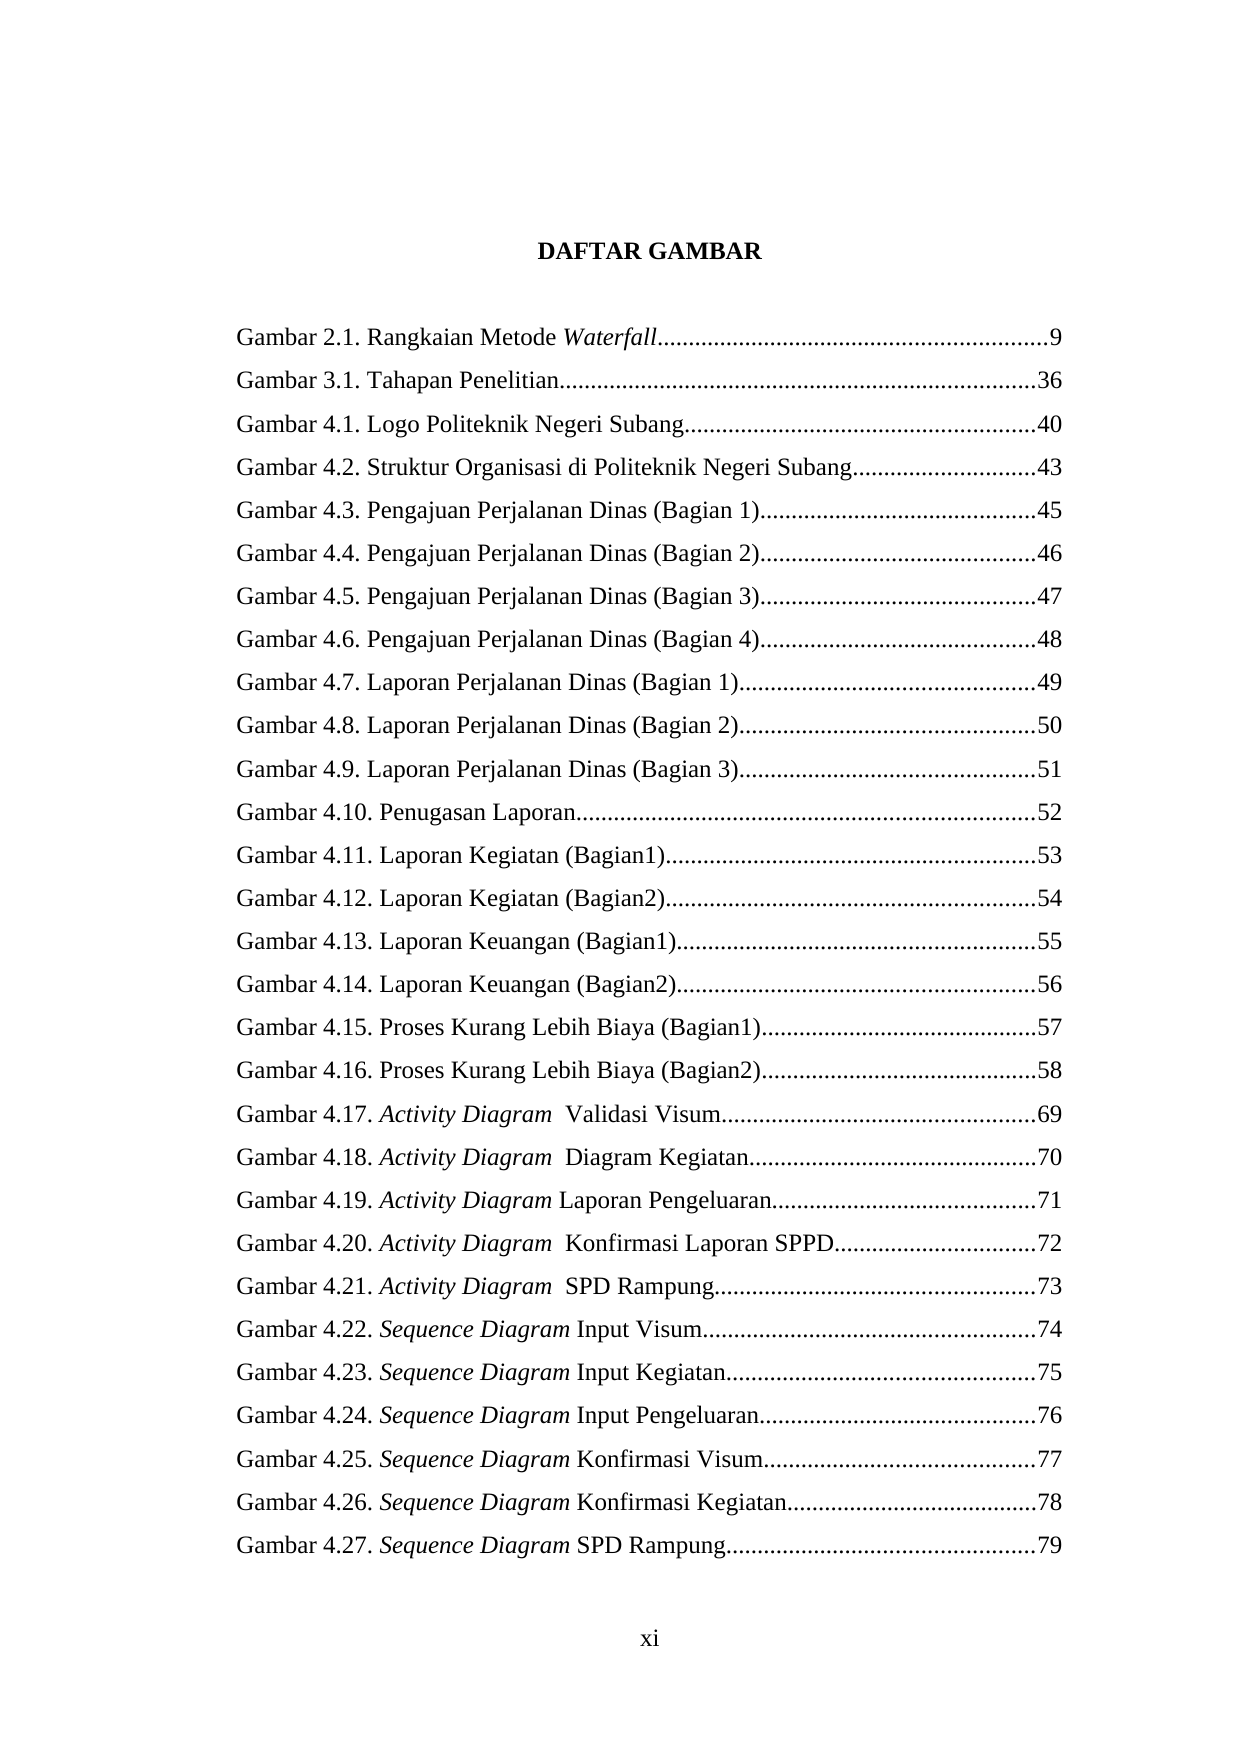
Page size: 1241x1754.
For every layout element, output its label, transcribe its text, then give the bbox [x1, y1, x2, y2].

text Gambar 4.26. Sequence Diagram Konfirmasi Kegiatan 78 [236, 1487, 1063, 1516]
text Gambar 4.20. Activity Diagram Konfirmasi Laporan SPPD 72 [236, 1228, 1063, 1257]
text Gambar 4.18. Activity Diagram Diagram Kegiatan 70 [236, 1142, 1063, 1171]
text Gambar 4.22. Sequence Diagram Input Visum 74 [236, 1314, 1063, 1343]
text Gambar 4.19. Activity Diagram Laporan Pengeluaran 71 [236, 1185, 1063, 1214]
text Gambar 4.8. Laporan Perjalanan Dinas (Bagian 2) 50 [236, 711, 1063, 739]
text Gambar 4.17. Activity Diagram Validasi Visum 69 [236, 1099, 1063, 1127]
text Gambar 4.9. Laporan Perjalanan Dinas (Bagian 3) 51 [236, 754, 1063, 782]
text Gambar 4.25. Sequence Diagram Konfirmasi Visum 77 [236, 1444, 1063, 1472]
text Gambar 4.6. Pengajuan Perjalanan Dinas (Bagian 4) 48 [236, 624, 1063, 653]
text Gambar 4.12. Laporan Kegiatan (Bagian2) 54 [236, 883, 1063, 912]
text Gambar 4.24. Sequence Diagram Input Pengeluaran 76 [236, 1401, 1063, 1429]
subtitle DAFTAR GAMBAR [236, 236, 1063, 265]
text Gambar 4.13. Laporan Keuangan (Bagian1) 55 [236, 926, 1063, 955]
text Gambar 4.21. Activity Diagram SPD Rampung 73 [236, 1271, 1063, 1300]
text Gambar 4.27. Sequence Diagram SPD Rampung 79 [236, 1530, 1063, 1559]
text Gambar 4.10. Penugasan Laporan 52 [236, 797, 1063, 826]
text Gambar 4.14. Laporan Keuangan (Bagian2) 56 [236, 969, 1063, 998]
text Gambar 4.5. Pengajuan Perjalanan Dinas (Bagian 3) 47 [236, 581, 1063, 610]
text Gambar 2.1. Rangkaian Metode Waterfall 9 [236, 322, 1063, 351]
text Gambar 4.11. Laporan Kegiatan (Bagian1) 53 [236, 840, 1063, 869]
text Gambar 4.16. Proses Kurang Lebih Biaya (Bagian2) 58 [236, 1056, 1063, 1084]
text Gambar 4.7. Laporan Perjalanan Dinas (Bagian 1) 49 [236, 667, 1063, 696]
text Gambar 3.1. Tahapan Penelitian 36 [236, 366, 1063, 394]
text Gambar 4.4. Pengajuan Perjalanan Dinas (Bagian 2) 46 [236, 538, 1063, 567]
text Gambar 4.2. Struktur Organisasi di Politeknik Negeri Subang 43 [236, 452, 1063, 481]
text Gambar 4.1. Logo Politeknik Negeri Subang 40 [236, 409, 1063, 437]
text Gambar 4.23. Sequence Diagram Input Kegiatan 75 [236, 1357, 1063, 1386]
text Gambar 4.3. Pengajuan Perjalanan Dinas (Bagian 1) 45 [236, 495, 1063, 524]
text Gambar 4.15. Proses Kurang Lebih Biaya (Bagian1) 57 [236, 1012, 1063, 1041]
